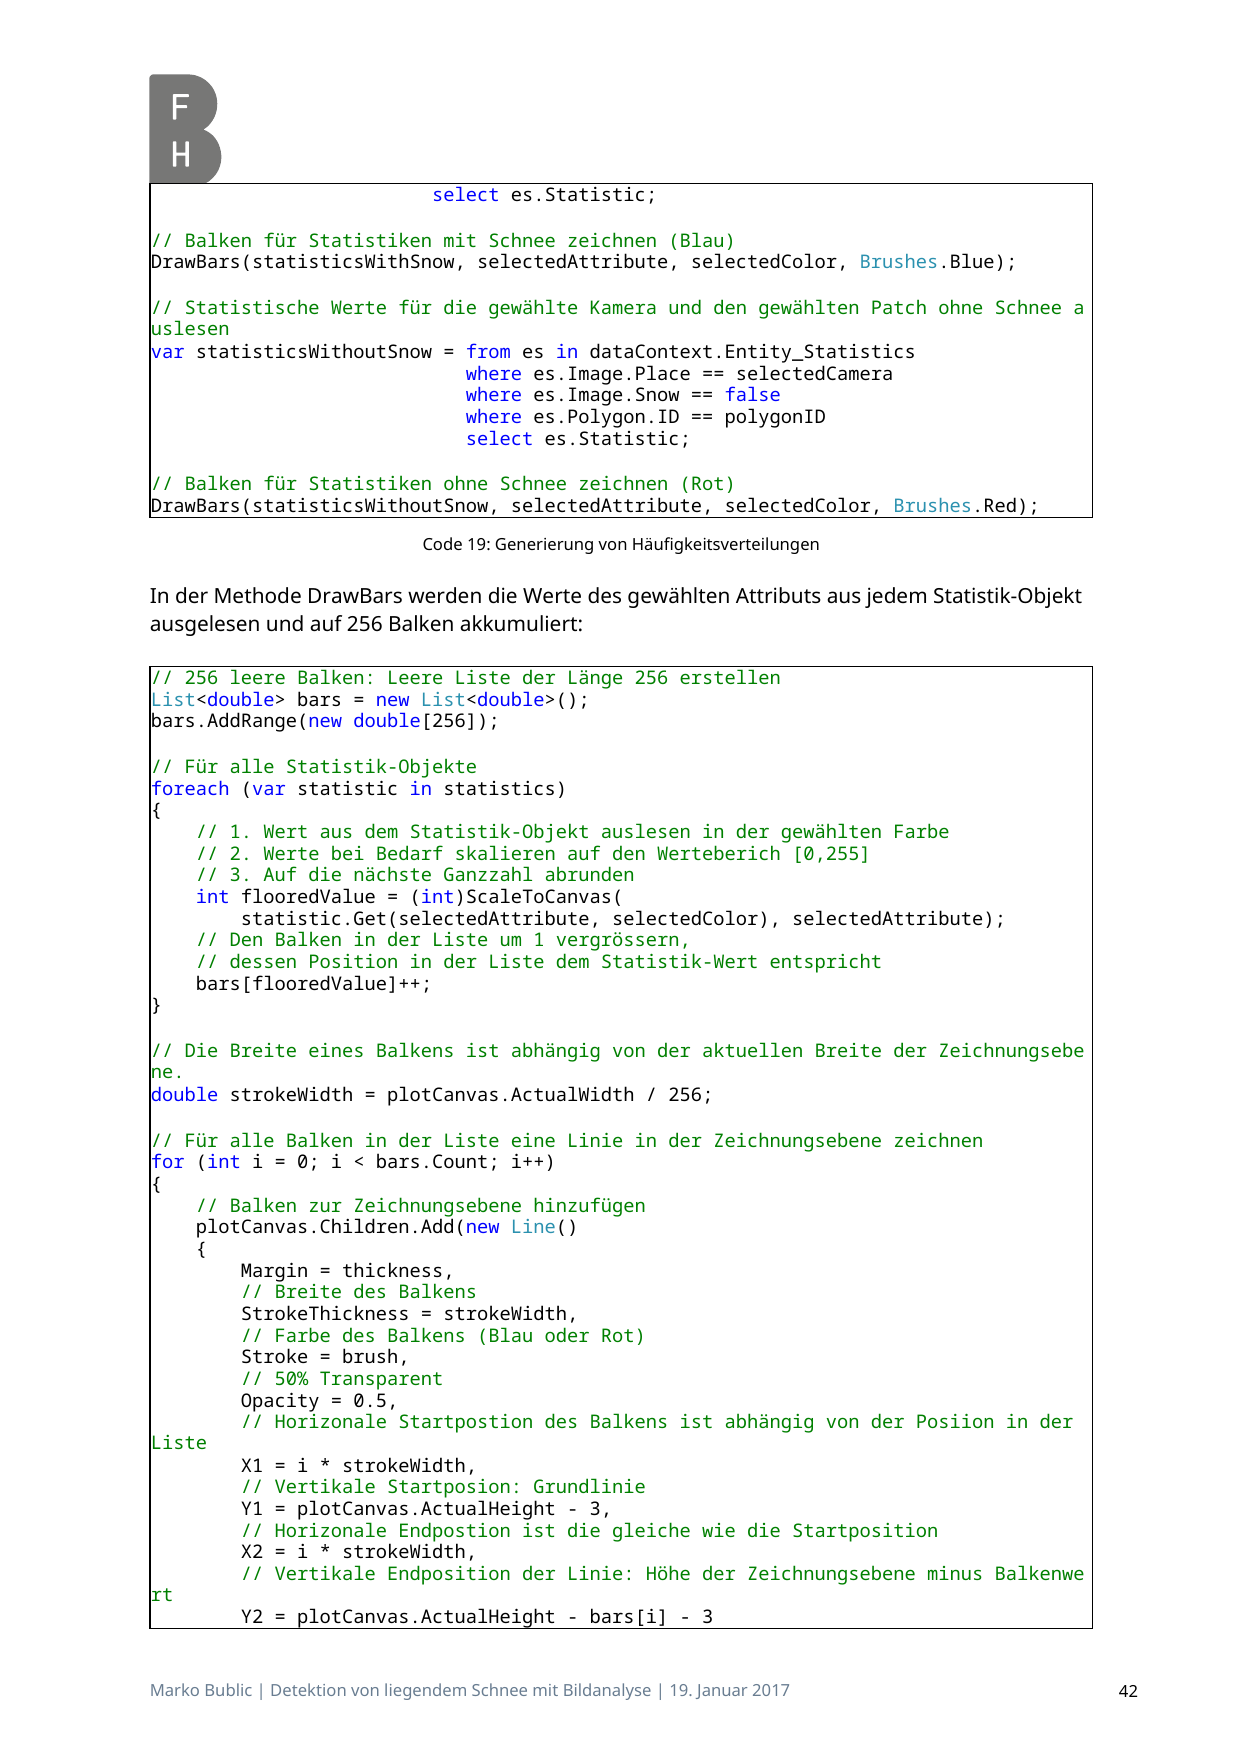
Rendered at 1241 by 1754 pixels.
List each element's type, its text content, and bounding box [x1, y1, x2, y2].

text In der Methode DrawBars werden die Werte des gewählten Attributs aus jedem Statistik-Objekt ausgelesen und auf 256 Balken akkumuliert: [149, 581, 1093, 638]
text Code 19: Generierung von Häufigkeitsverteilungen [149, 530, 1093, 556]
